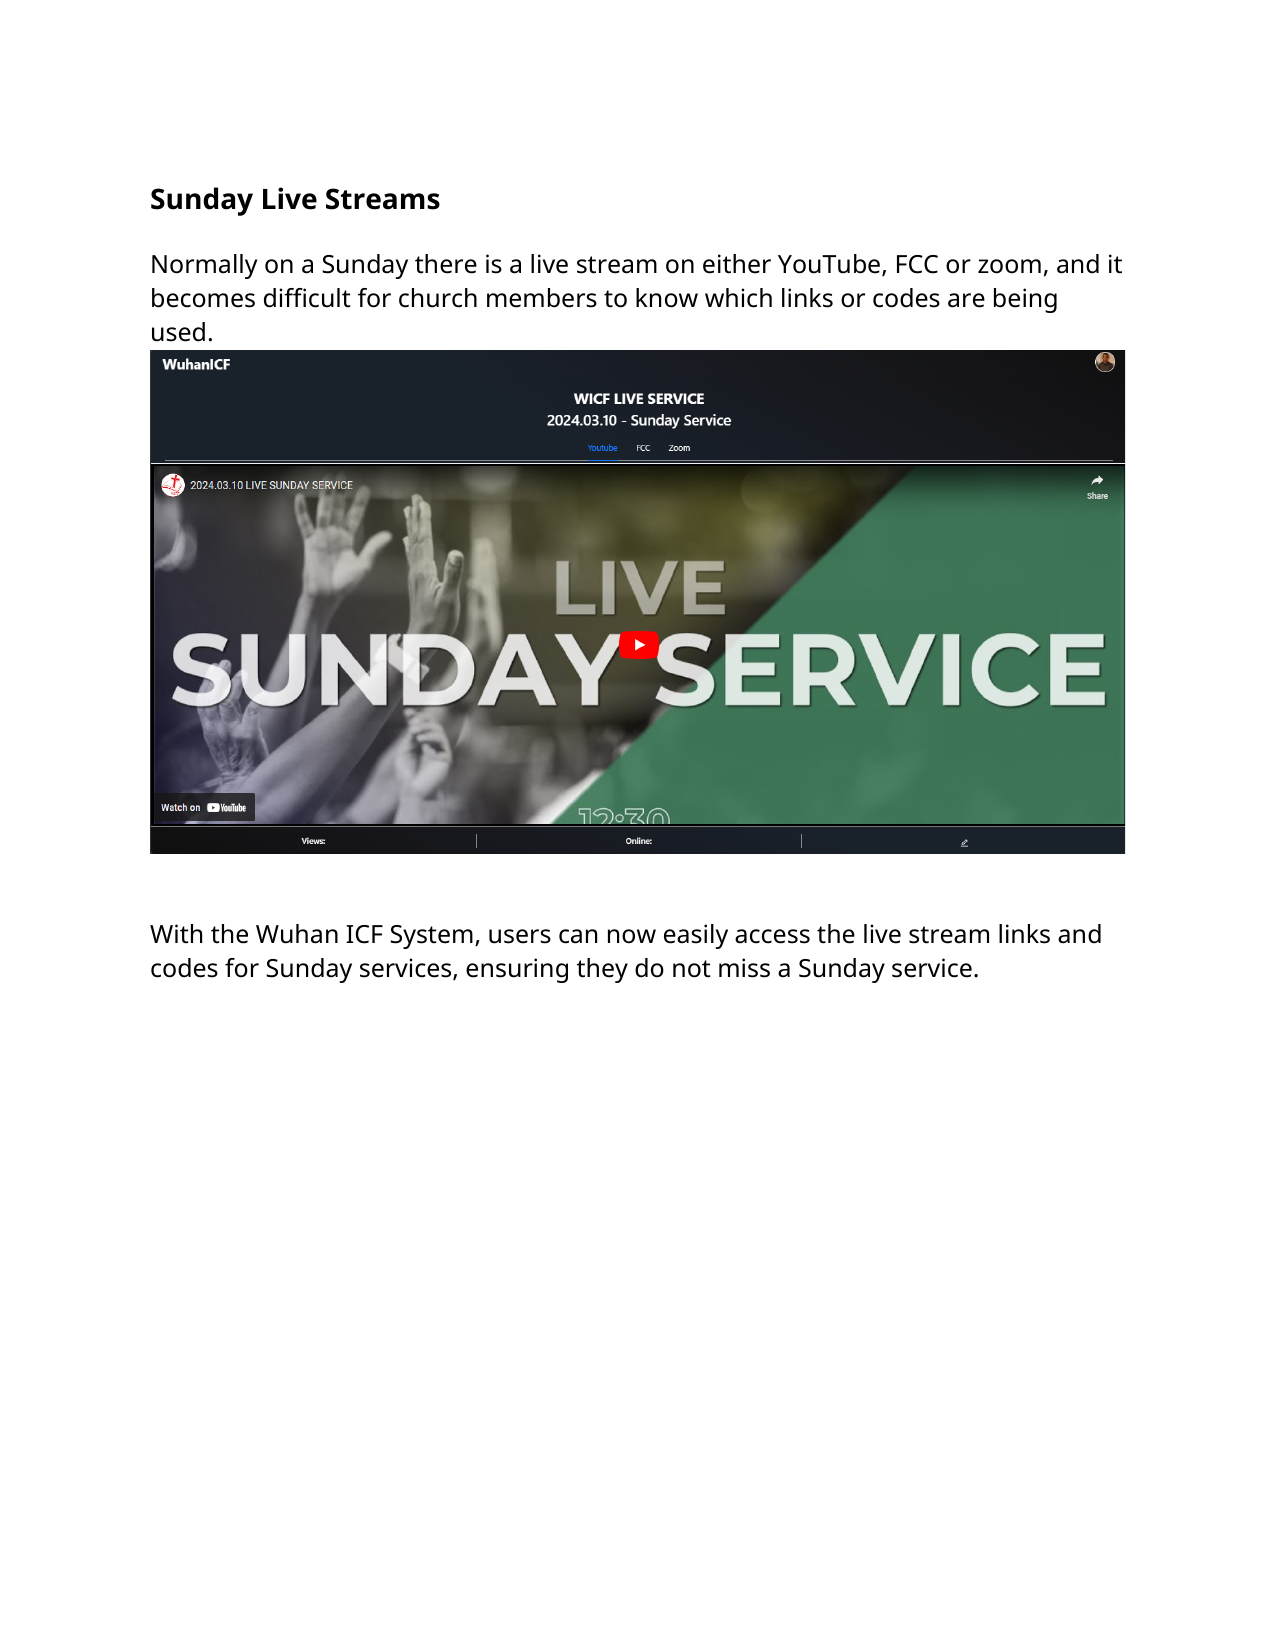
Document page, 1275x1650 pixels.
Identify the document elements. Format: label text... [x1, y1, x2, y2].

picture [150, 350, 1125, 854]
text Normally on a Sunday there is a live stream on either YouTube, FCC or zoom, and it becomes difficult for church members to know which links or codes are being used. [150, 247, 1125, 349]
text Sunday Live Streams [150, 179, 1125, 217]
text With the Wuhan ICF System, users can now easily access the live stream links and codes for Sunday services, ensuring they do not miss a Sunday service. [150, 854, 1125, 984]
